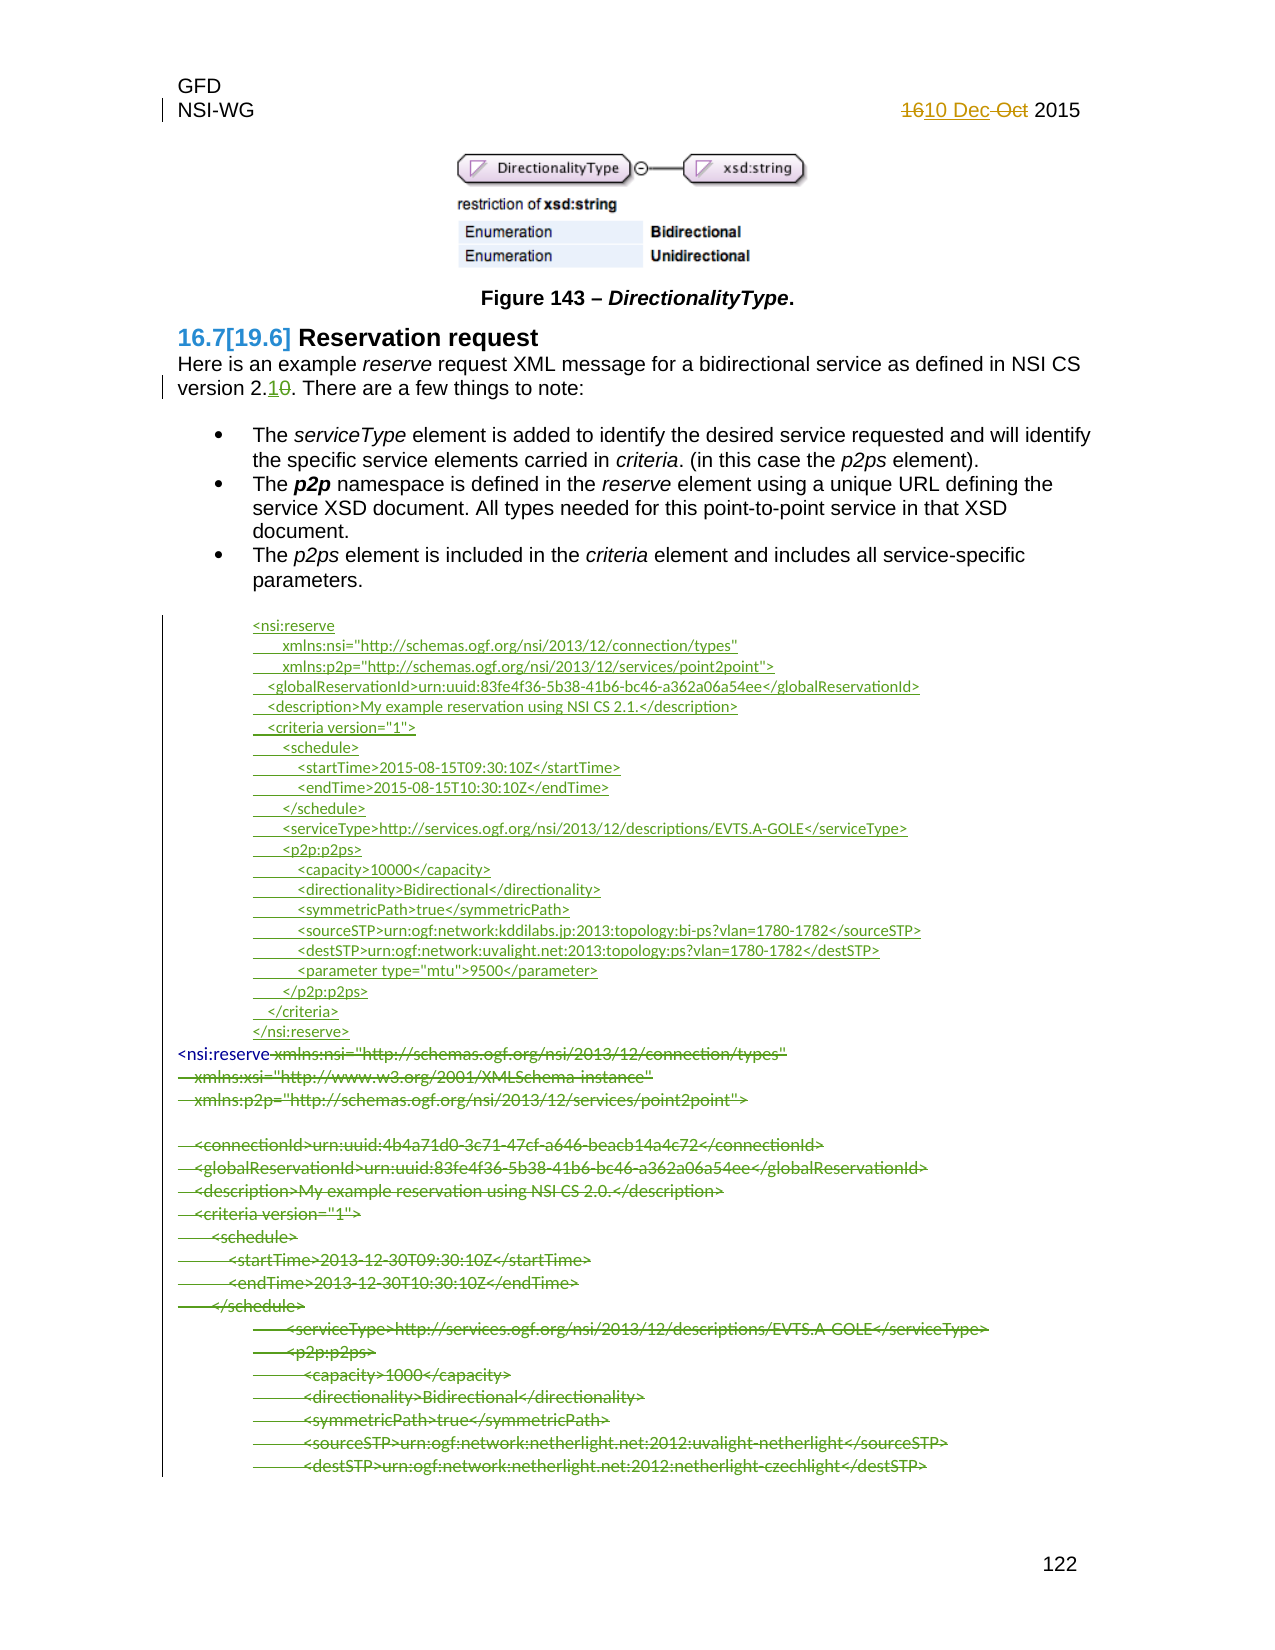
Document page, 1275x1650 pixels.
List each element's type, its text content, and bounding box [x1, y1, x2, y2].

subtitle Reservation request [177, 323, 1098, 351]
picture [455, 150, 820, 274]
text Figure – DirectionalityType. [177, 286, 1098, 310]
list The p2ps element is included in the criteria element and includes all service-specific parameters. [215, 543, 1098, 591]
list The serviceType element is added to identify the desired service requested and will identify the specific service elements carried in criteria. (in this case the p2ps element). [215, 423, 1098, 471]
list The p2p namespace is defined in the reserve element using a unique URL defining the service XSD document. All types needed for this point-to-point service in that XSD document. [215, 471, 1098, 543]
text Here is an example reserve request XML message for a bidirectional service as defined in NSI CS version 2.. There are a few things to note: [177, 351, 1098, 399]
